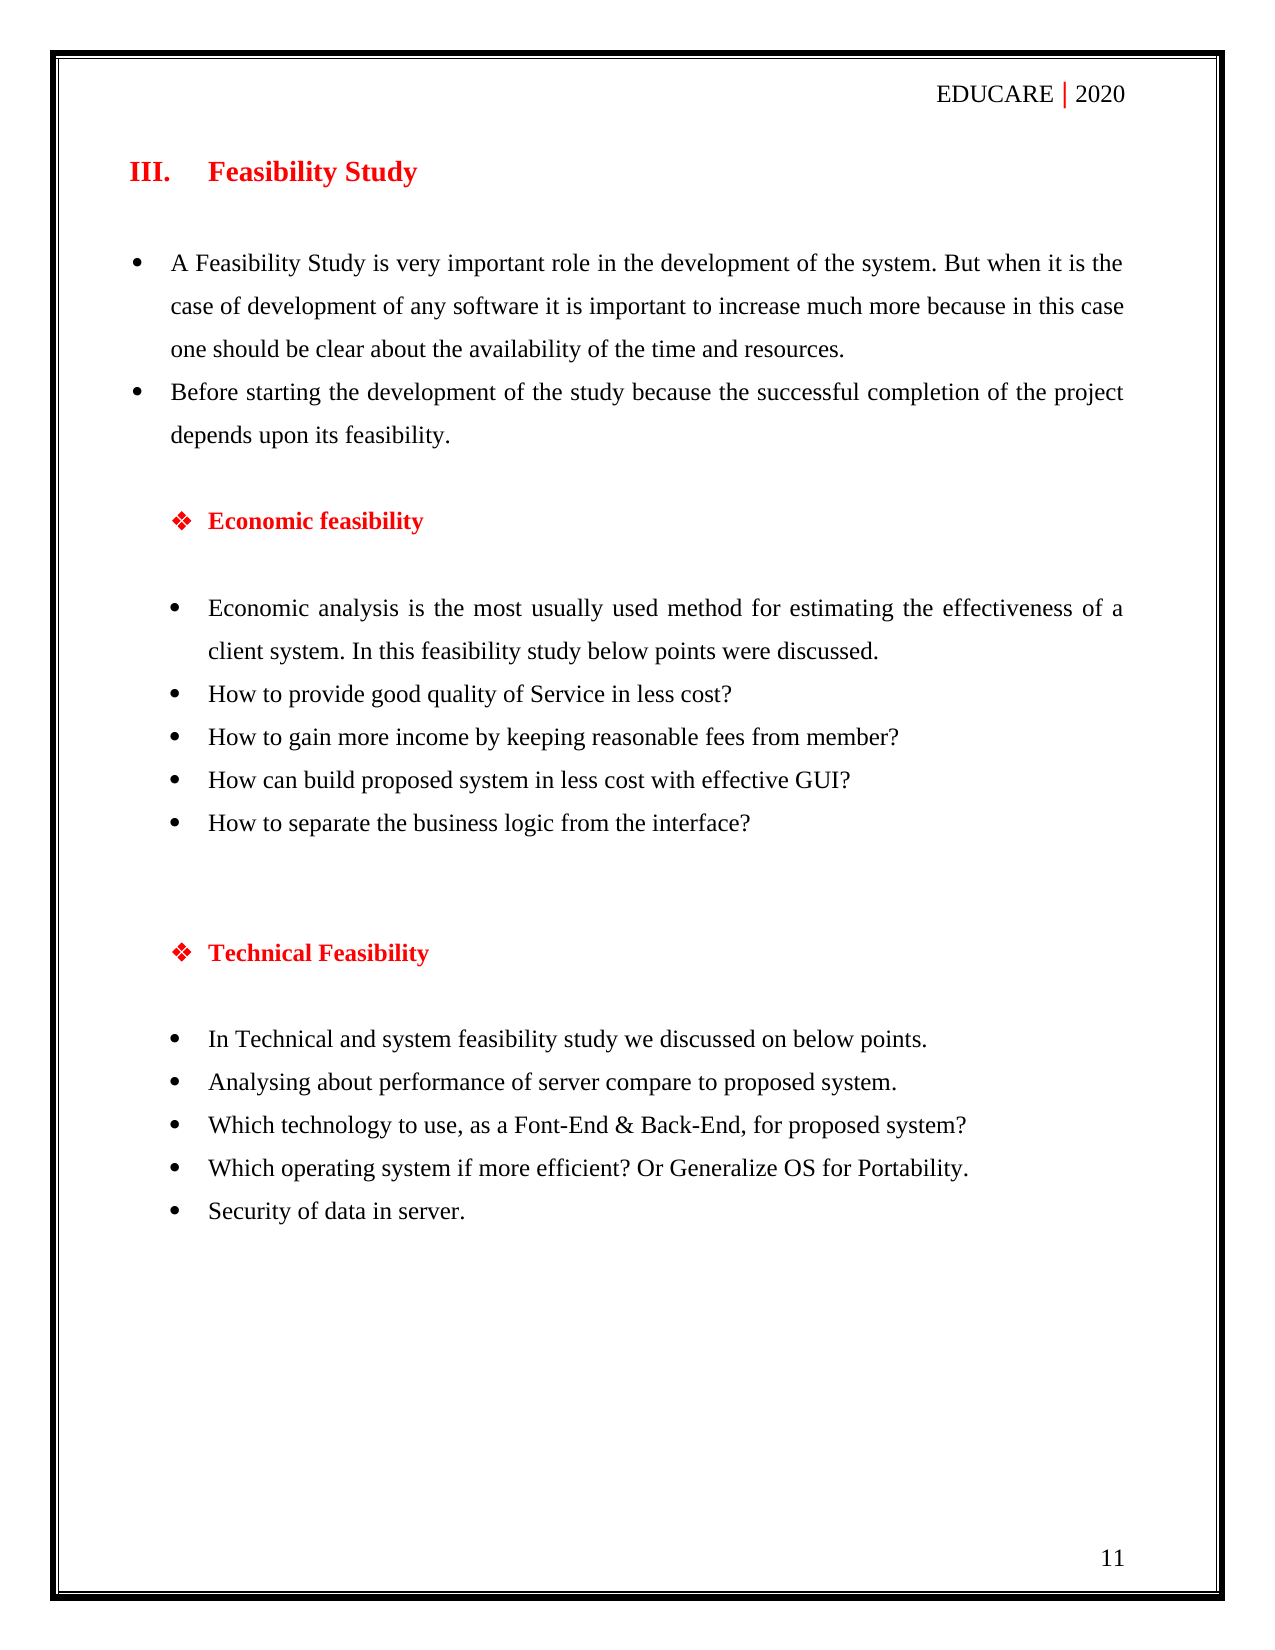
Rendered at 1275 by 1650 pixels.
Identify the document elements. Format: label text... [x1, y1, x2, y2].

subtitle Feasibility Study [170, 154, 1125, 188]
list Before starting the development of the study because the successful completion of the project depends upon its feasibility. [133, 377, 1125, 449]
list A Feasibility Study is very important role in the development of the system. But when it is the case of development of any software it is important to increase much more because in this case one should be clear about the availability of the time and resources. [133, 248, 1125, 363]
list How to gain more income by keeping reasonable fees from member? [170, 722, 1125, 751]
list Technical Feasibility [170, 938, 1125, 966]
list Which operating system if more efficient? Or Generalize OS for Portability. [170, 1153, 1125, 1182]
list Economic analysis is the most usually used method for estimating the effectiveness of a client system. In this feasibility study below points were discussed. [170, 593, 1125, 664]
list Security of data in server. [170, 1196, 1125, 1225]
list Which technology to use, as a Font-End & Back-End, for proposed system? [170, 1110, 1125, 1139]
list How to separate the business logic from the interface? [170, 808, 1125, 837]
list How to provide good quality of Service in less cost? [170, 679, 1125, 708]
list How can build proposed system in less cost with effective GUI? [170, 765, 1125, 794]
list Economic feasibility [170, 506, 1125, 535]
list Analysing about performance of server compare to proposed system. [170, 1067, 1125, 1096]
list In Technical and system feasibility study we discussed on below points. [170, 1024, 1125, 1053]
